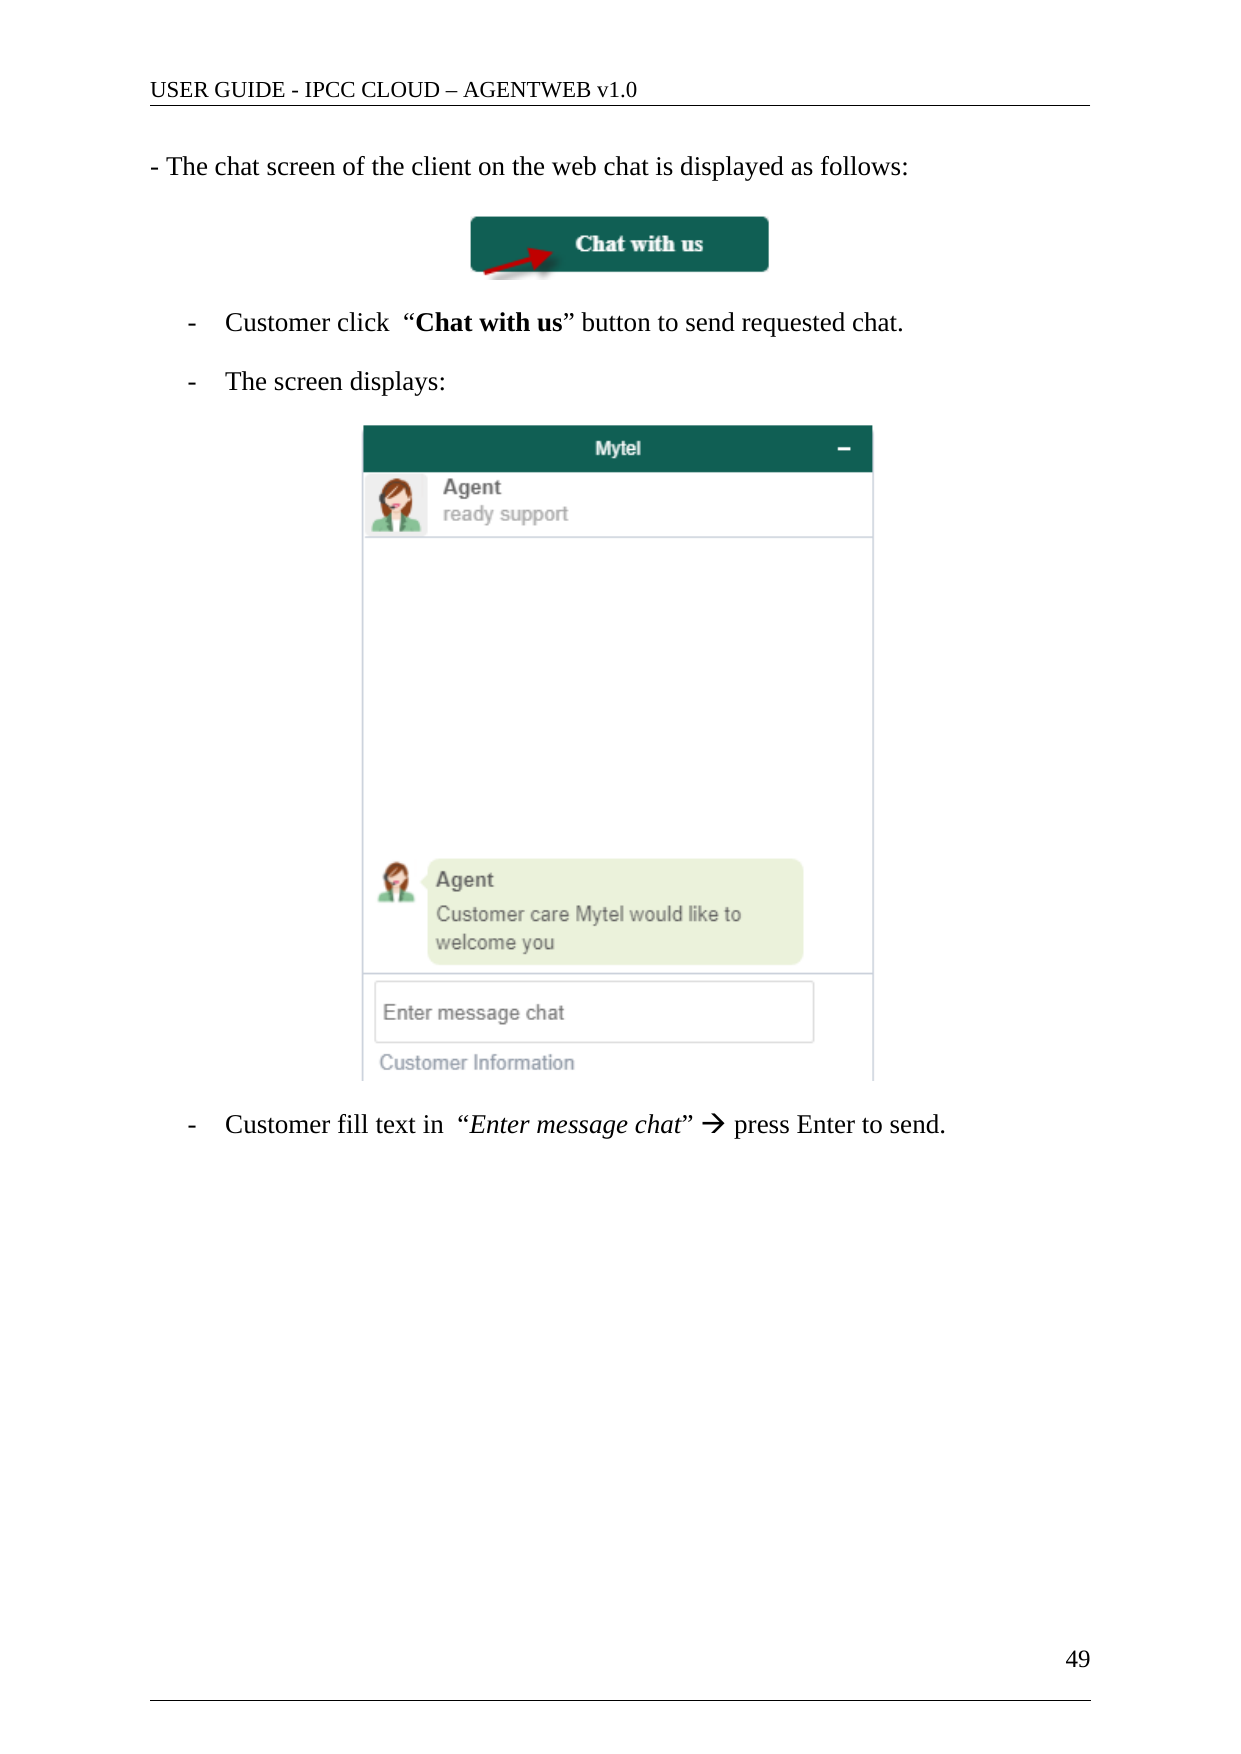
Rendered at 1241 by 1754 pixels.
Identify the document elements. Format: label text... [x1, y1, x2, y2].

list Customer click “Chat with us” button to send requested chat. [187, 306, 1090, 337]
list Customer fill text in “Enter message chat” press Enter to send. [187, 1108, 1090, 1139]
picture [460, 209, 780, 280]
text - The chat screen of the client on the web chat is displayed as follows: [150, 150, 1090, 181]
picture [359, 424, 882, 1081]
list The screen displays: [187, 366, 1090, 397]
